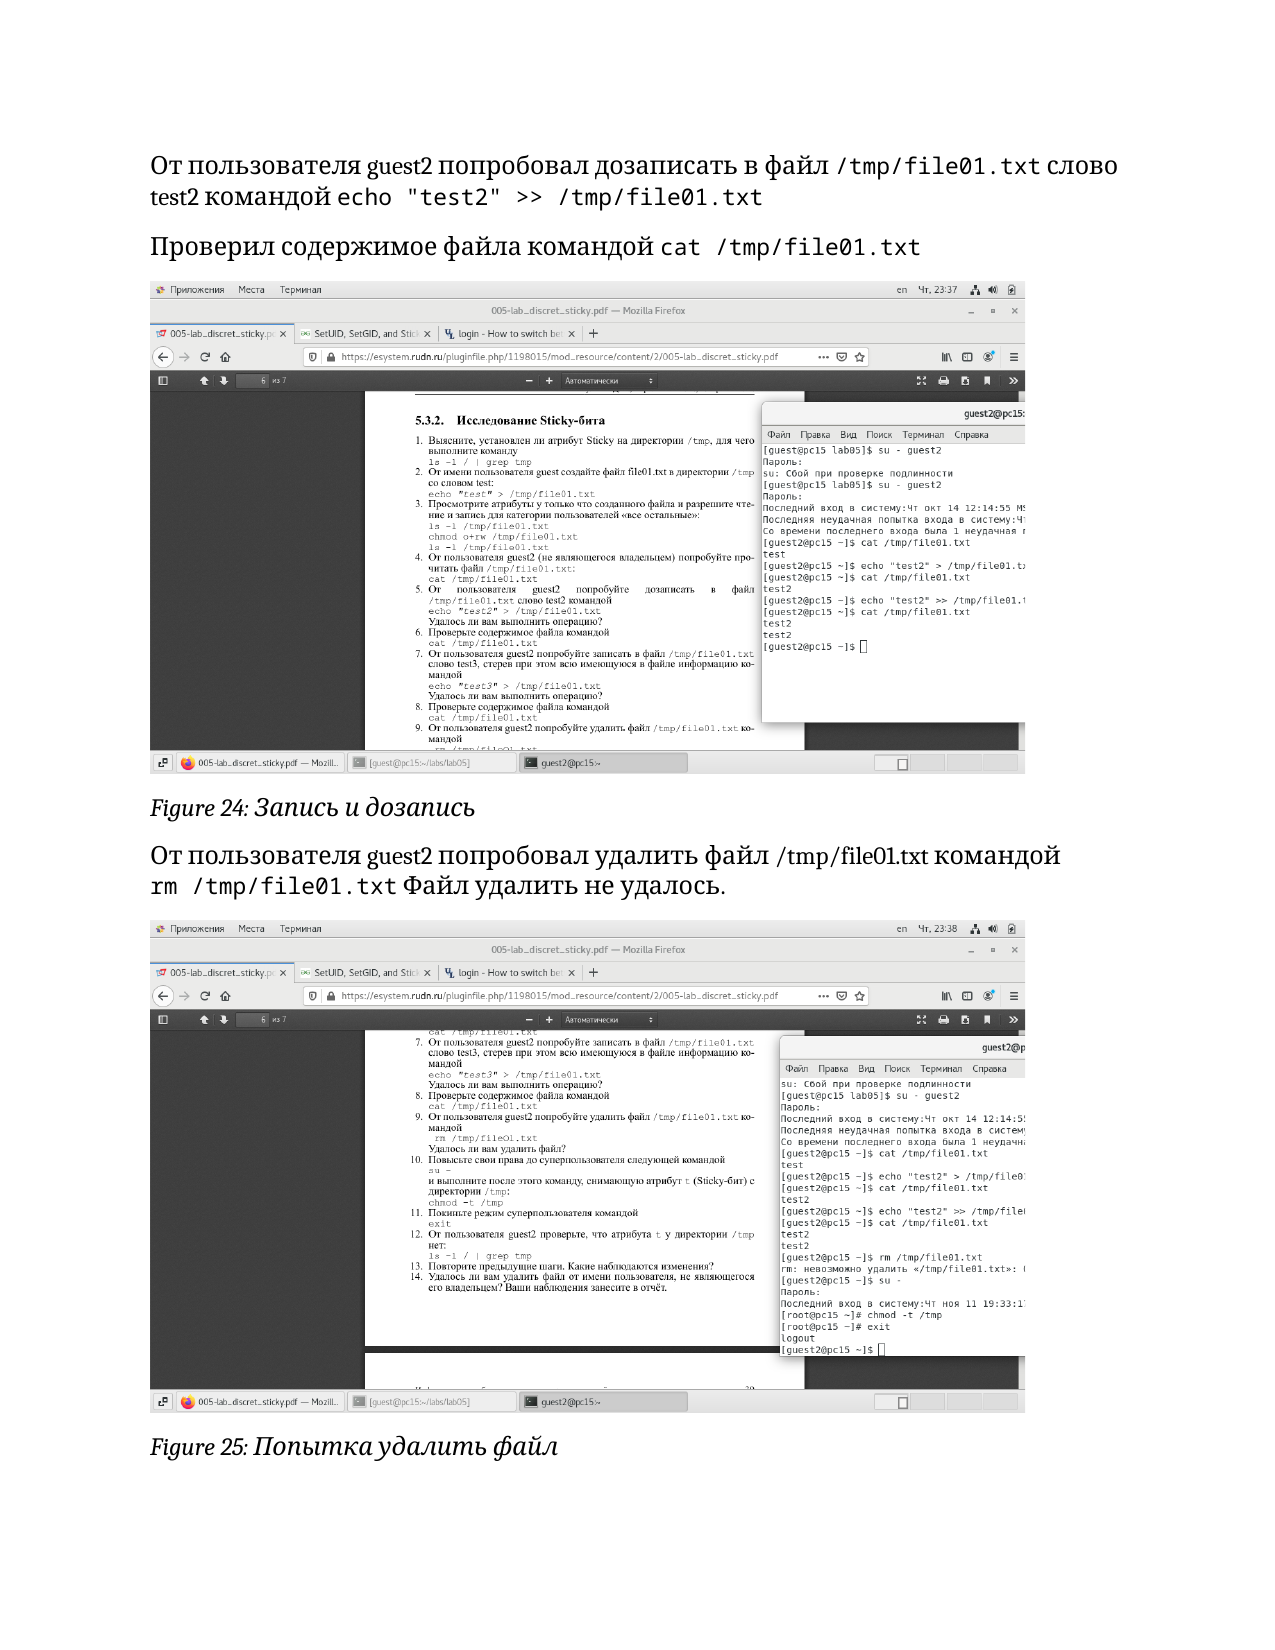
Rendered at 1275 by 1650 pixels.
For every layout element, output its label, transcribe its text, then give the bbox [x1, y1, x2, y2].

text Figure 25: Попытка удалить файл [150, 1433, 1125, 1462]
picture [150, 920, 1025, 1413]
text От пользователя guest2 попробовал дозаписать в файл /tmp/file01.txt слово test2 командой echo "test2" >> /tmp/file01.txt [150, 150, 1125, 212]
text От пользователя guest2 попробовал удалить файл /tmp/file01.txt командой rm /tmp/file01.txt Файл удалить не удалось. [150, 842, 1125, 902]
picture [150, 281, 1025, 774]
text Figure 24: Запись и дозапись [150, 794, 1125, 823]
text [150, 231, 1125, 262]
